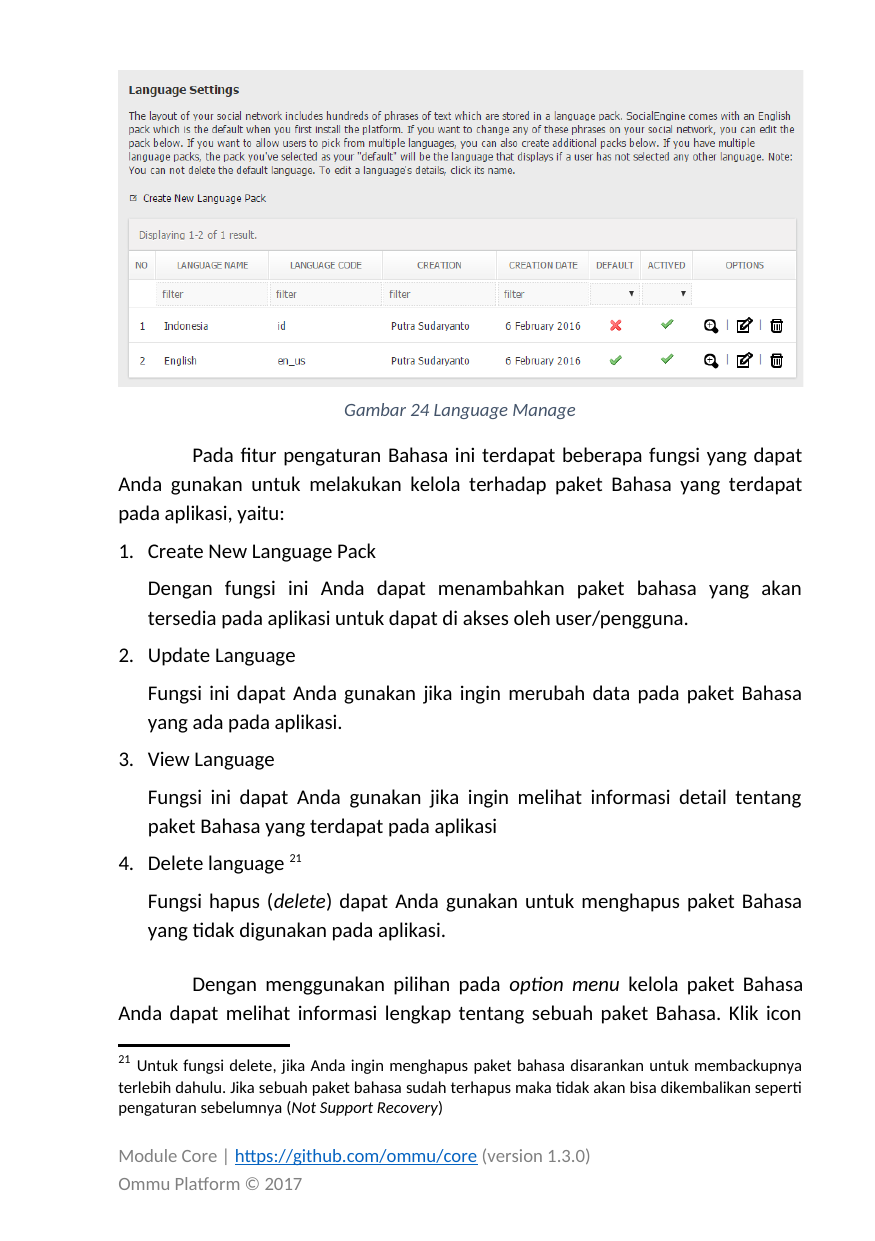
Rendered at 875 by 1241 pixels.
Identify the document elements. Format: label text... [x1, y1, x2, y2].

text Pada fitur pengaturan Bahasa ini terdapat beberapa fungsi yang dapat Anda gunakan untuk melakukan kelola terhadap paket Bahasa yang terdapat pada aplikasi, yaitu: [118, 442, 803, 526]
list View Language [118, 746, 803, 772]
text Gambar 24 Language Manage [118, 398, 803, 421]
list Fungsi ini dapat Anda gunakan jika ingin melihat informasi detail tentang paket Bahasa yang terdapat pada aplikasi [148, 784, 803, 838]
text Fungsi hapus (delete) dapat Anda gunakan untuk menghapus paket Bahasa yang tidak digunakan pada aplikasi. [148, 888, 803, 943]
text Dengan fungsi ini Anda dapat menambahkan paket bahasa yang akan tersedia pada aplikasi untuk dapat di akses oleh user/pengguna. [148, 576, 803, 630]
picture [118, 70, 804, 387]
list Delete language [118, 851, 803, 876]
list Fungsi ini dapat Anda gunakan jika ingin merubah data pada paket Bahasa yang ada pada aplikasi. [148, 680, 803, 734]
list Create New Language Pack [118, 538, 803, 563]
list Update Language [118, 642, 803, 668]
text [118, 971, 803, 1026]
